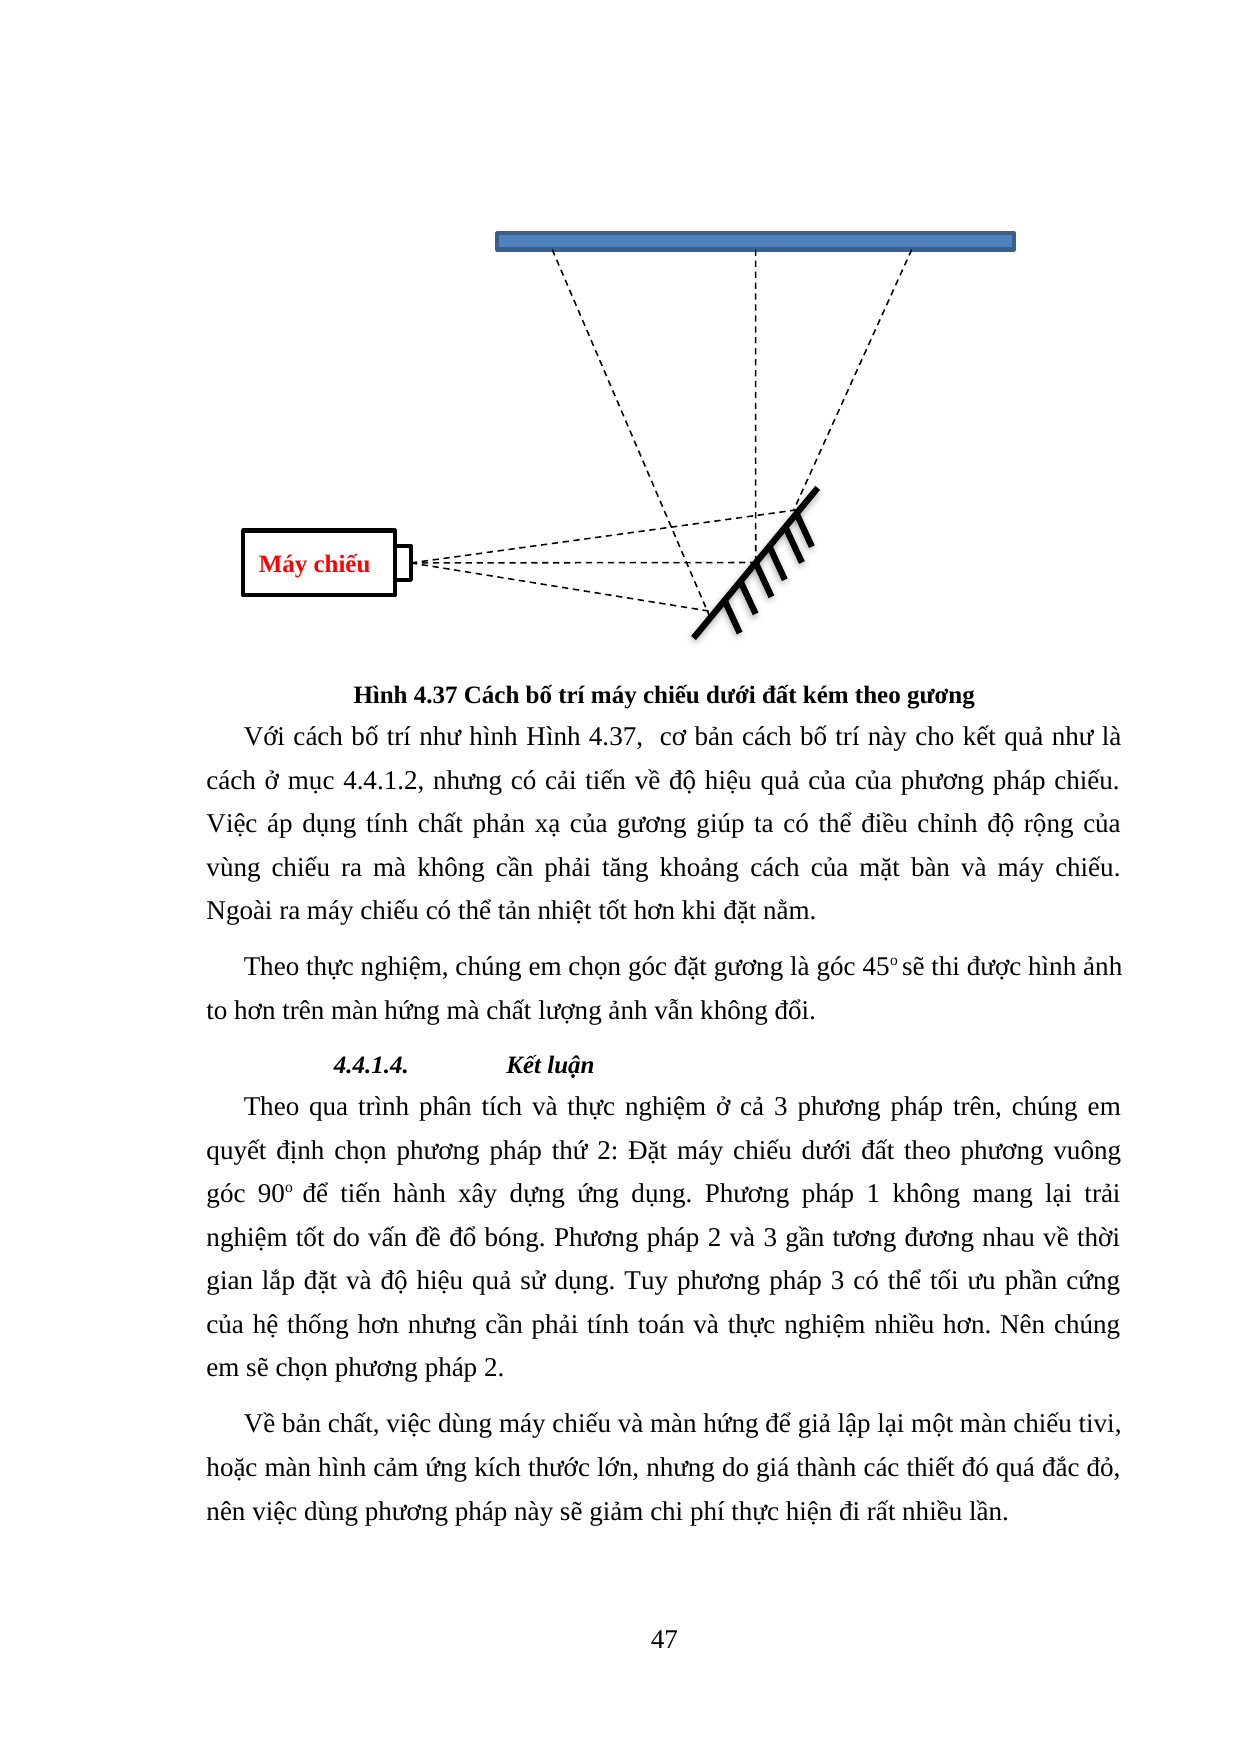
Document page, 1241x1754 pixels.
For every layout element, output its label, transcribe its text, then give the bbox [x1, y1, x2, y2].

text Về bản chất, việc dùng máy chiếu và màn hứng để giả lập lại một màn chiếu tivi, hoặc màn hình cảm ứng kích thước lớn, nhưng do giá thành các thiết đó quá đắc đỏ, nên việc dùng phương pháp này sẽ giảm chi phí thực hiện đi rất nhiều lần. [206, 1408, 1122, 1526]
text Theo qua trình phân tích và thực nghiệm ở cả 3 phương pháp trên, chúng em quyết định chọn phương pháp thứ 2: Đặt máy chiếu dưới đất theo phương vuông góc 90o để tiến hành xây dựng ứng dụng. Phương pháp 1 không mang lại trải nghiệm tốt do vấn đề đổ bóng. Phương pháp 2 và 3 gần tương đương nhau về thời gian lắp đặt và độ hiệu quả sử dụng. Tuy phương pháp 3 có thể tối ưu phần cứng của hệ thống hơn nhưng cần phải tính toán và thực nghiệm nhiều hơn. Nên chúng em sẽ chọn phương pháp 2. [206, 1090, 1122, 1383]
text Theo thực nghiệm, chúng em chọn góc đặt gương là góc 45o sẽ thi được hình ảnh to hơn trên màn hứng mà chất lượng ảnh vẫn không đổi. [206, 951, 1122, 1025]
subtitle Kết luận [296, 1050, 1122, 1079]
